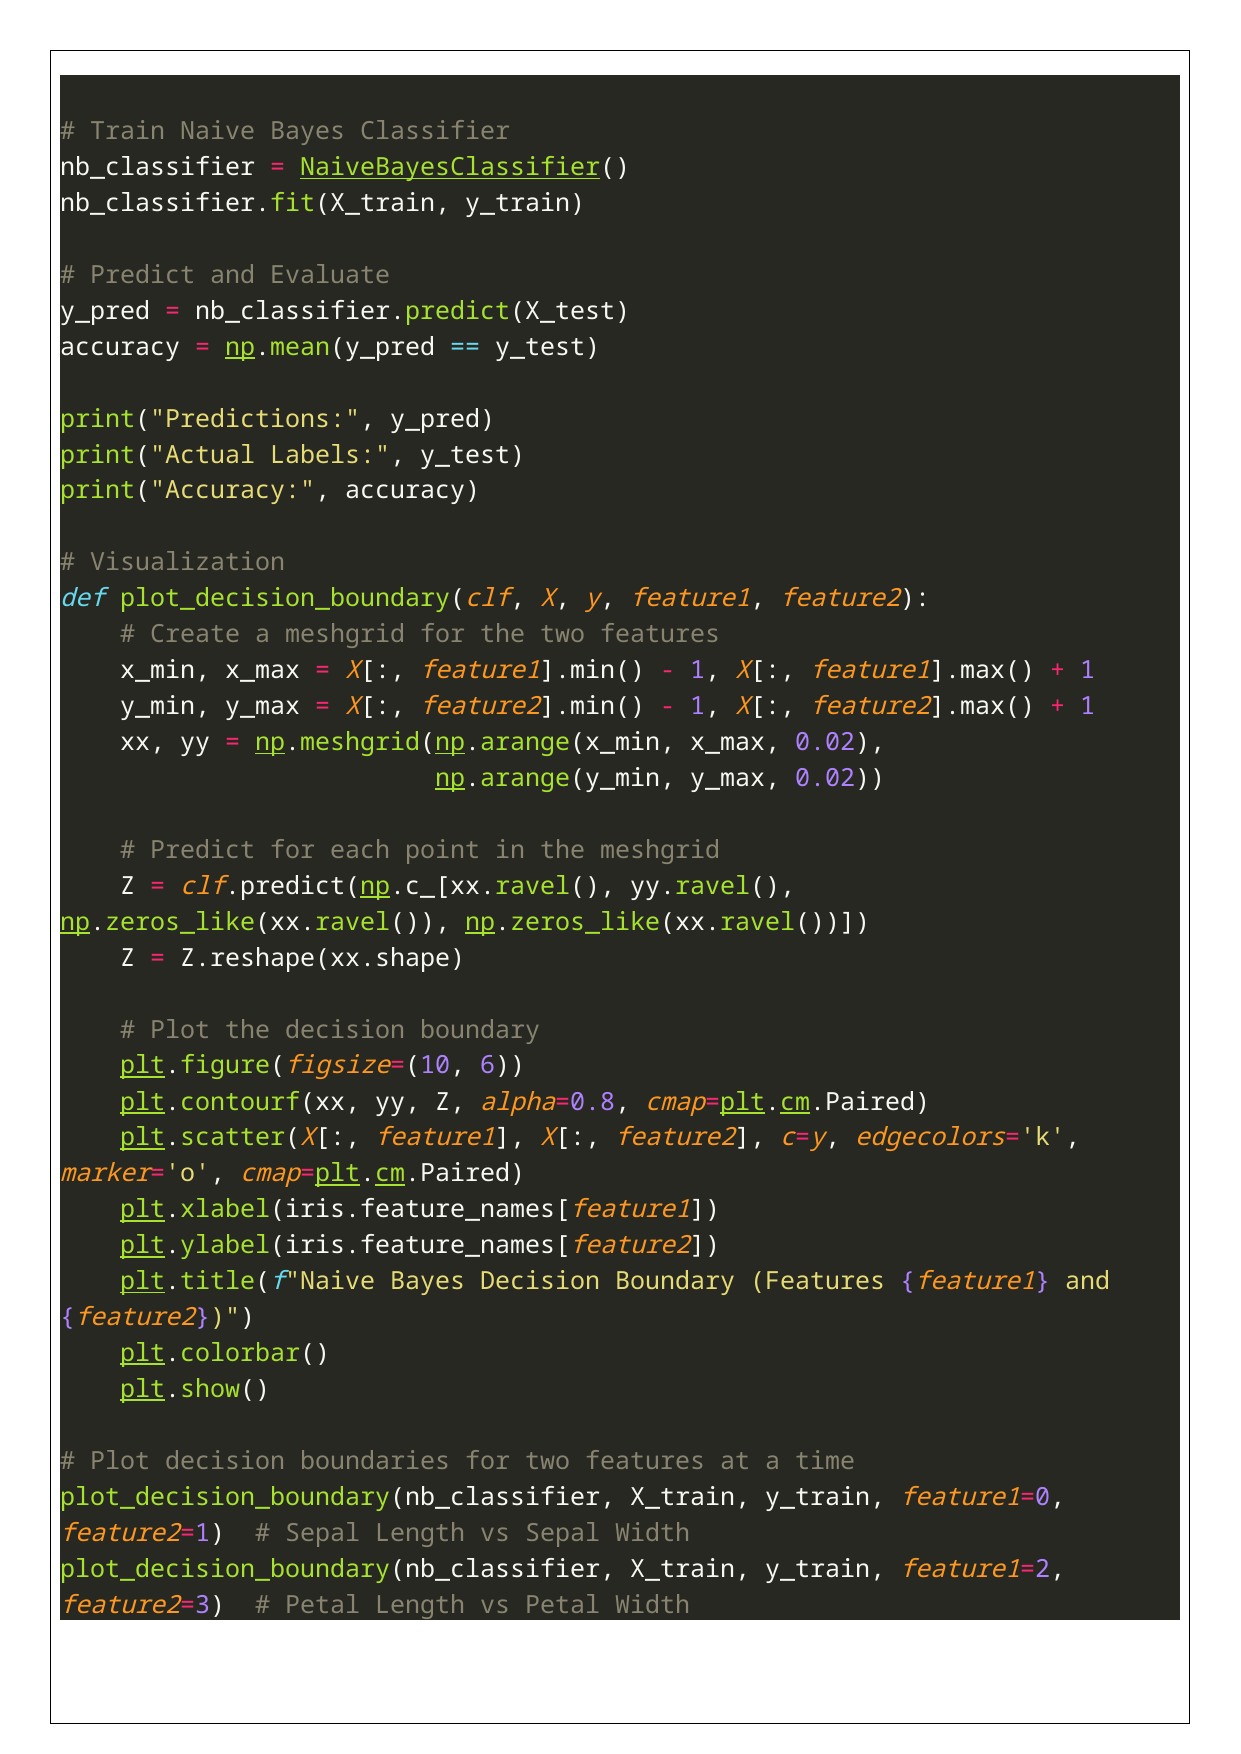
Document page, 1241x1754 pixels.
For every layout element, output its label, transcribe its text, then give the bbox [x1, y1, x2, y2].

text plt.scatter(X[:, feature1], X[:, feature2], c=y, edgecolors='k', marker='o', cmap=plt.cm.Paired) [60, 1117, 1180, 1189]
text # Predict and Evaluate [60, 255, 1180, 291]
text x_min, x_max = X[:, feature1].min() - 1, X[:, feature1].max() + 1 [60, 650, 1180, 686]
text plt.contourf(xx, yy, Z, alpha=0.8, cmap=plt.cm.Paired) [60, 1081, 1180, 1117]
text print("Actual Labels:", y_test) [60, 434, 1180, 470]
text plt.show() [60, 1369, 1180, 1405]
text plt.xlabel(iris.feature_names[feature1]) [60, 1189, 1180, 1225]
text def plot_decision_boundary(clf, X, y, feature1, feature2): [60, 578, 1180, 614]
text plt.figure(figsize=(10, 6)) [60, 1045, 1180, 1081]
text xx, yy = np.meshgrid(np.arange(x_min, x_max, 0.02), [60, 722, 1180, 758]
text nb_classifier.fit(X_train, y_train) [60, 183, 1180, 219]
text plot_decision_boundary(nb_classifier, X_train, y_train, feature1=2, feature2=3) # Petal Length vs Petal Width [60, 1548, 1180, 1620]
text y_min, y_max = X[:, feature2].min() - 1, X[:, feature2].max() + 1 [60, 686, 1180, 722]
text # Plot decision boundaries for two features at a time [60, 1441, 1180, 1477]
text print("Predictions:", y_pred) [60, 398, 1180, 434]
text np.arange(y_min, y_max, 0.02)) [60, 758, 1180, 794]
text y_pred = nb_classifier.predict(X_test) [60, 291, 1180, 327]
text # Create a meshgrid for the two features [60, 614, 1180, 650]
text plot_decision_boundary(nb_classifier, X_train, y_train, feature1=0, feature2=1) # Sepal Length vs Sepal Width [60, 1477, 1180, 1548]
text plt.ylabel(iris.feature_names[feature2]) [60, 1225, 1180, 1261]
text plt.colorbar() [60, 1333, 1180, 1369]
text Z = Z.reshape(xx.shape) [60, 937, 1180, 973]
text # Plot the decision boundary [60, 1009, 1180, 1045]
text nb_classifier = NaiveBayesClassifier() [60, 147, 1180, 183]
text # Predict for each point in the meshgrid [60, 830, 1180, 866]
text accuracy = np.mean(y_pred == y_test) [60, 327, 1180, 362]
text # Visualization [60, 542, 1180, 578]
text plt.title(f"Naive Bayes Decision Boundary (Features {feature1} and {feature2})") [60, 1261, 1180, 1333]
text print("Accuracy:", accuracy) [60, 470, 1180, 506]
text # Train Naive Bayes Classifier [60, 111, 1180, 147]
text Z = clf.predict(np.c_[xx.ravel(), yy.ravel(), np.zeros_like(xx.ravel()), np.zeros_like(xx.ravel())]) [60, 866, 1180, 937]
